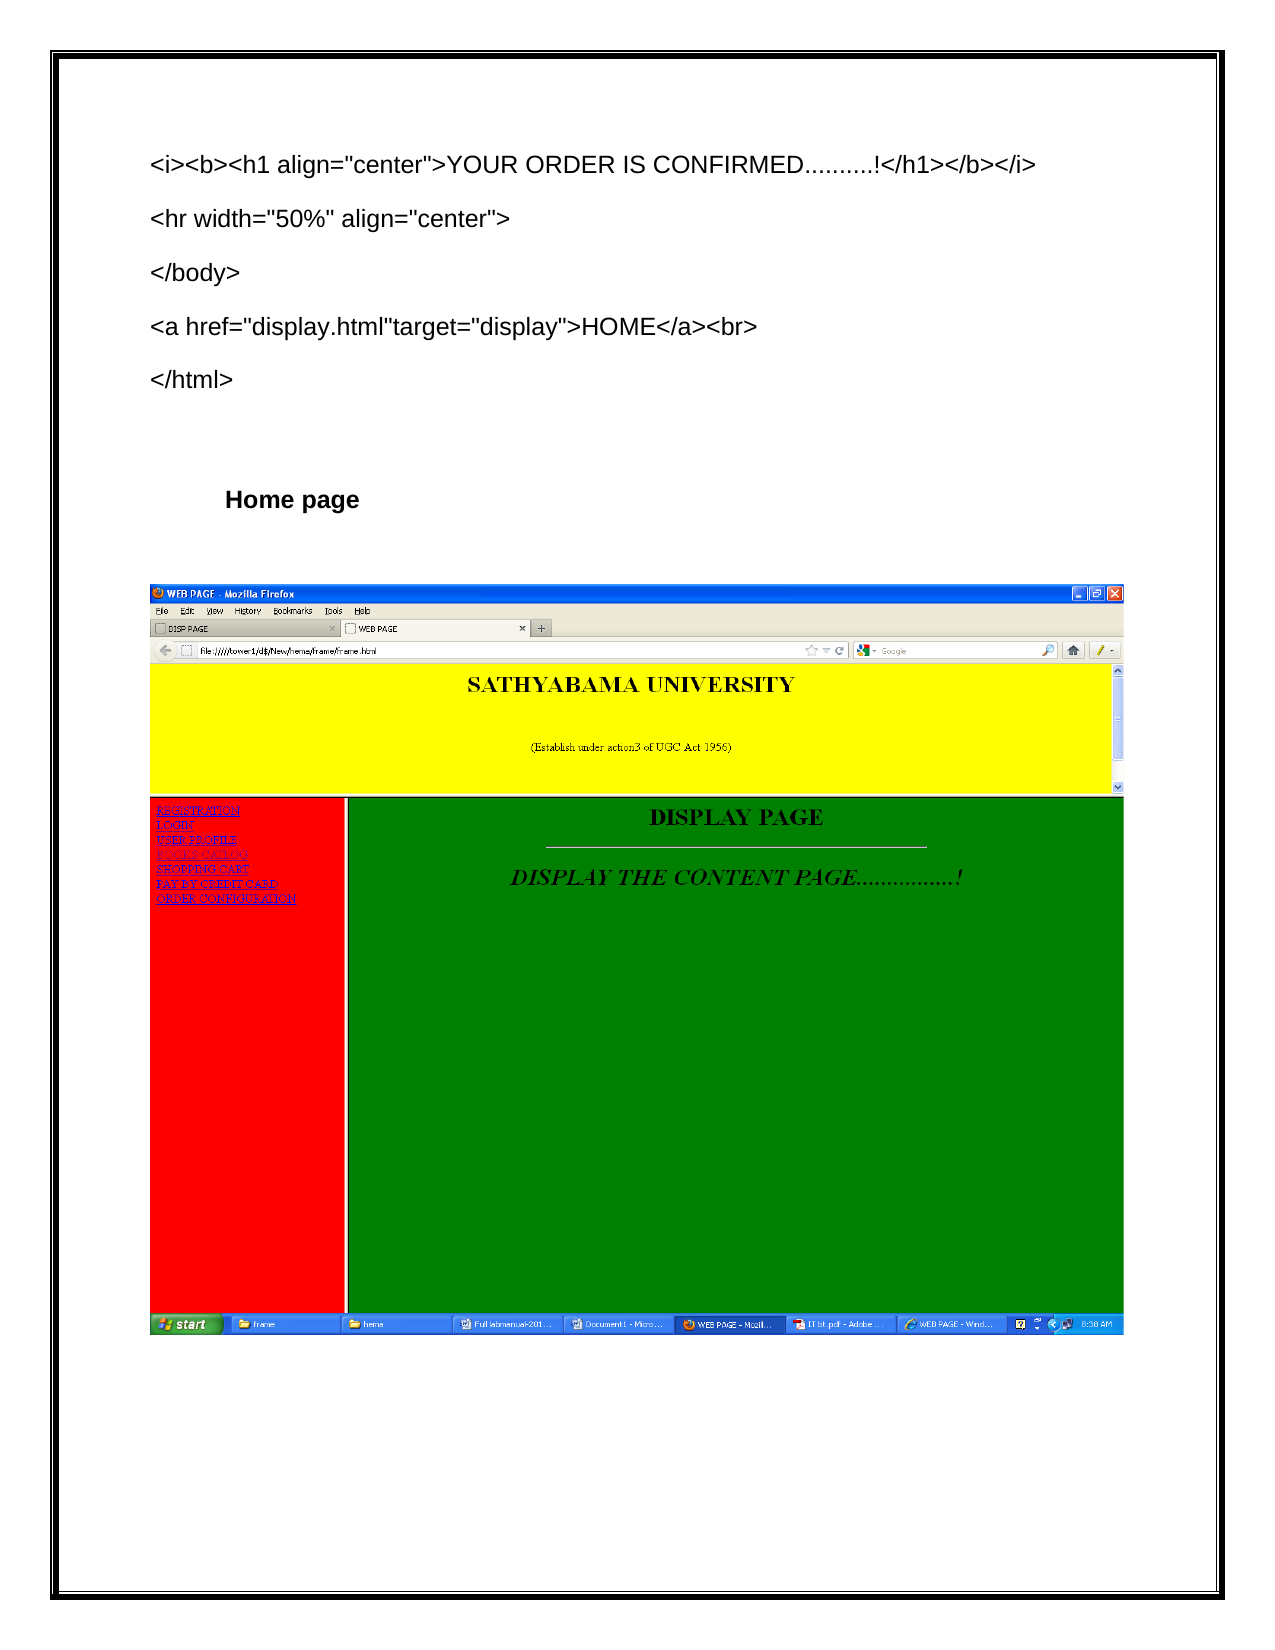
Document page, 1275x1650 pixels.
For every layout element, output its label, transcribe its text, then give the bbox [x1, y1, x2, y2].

text </html> [150, 365, 1125, 394]
text <hr width="50%" align="center"> [150, 204, 1125, 233]
text <i><b><h1 align="center">YOUR ORDER IS CONFIRMED..........!</h1></b></i> [150, 150, 1125, 179]
text <a href="display.html"target="display">HOME</a><br> [150, 312, 1125, 340]
picture [150, 584, 1124, 1335]
list Home page [225, 485, 1125, 514]
text </body> [150, 258, 1125, 286]
